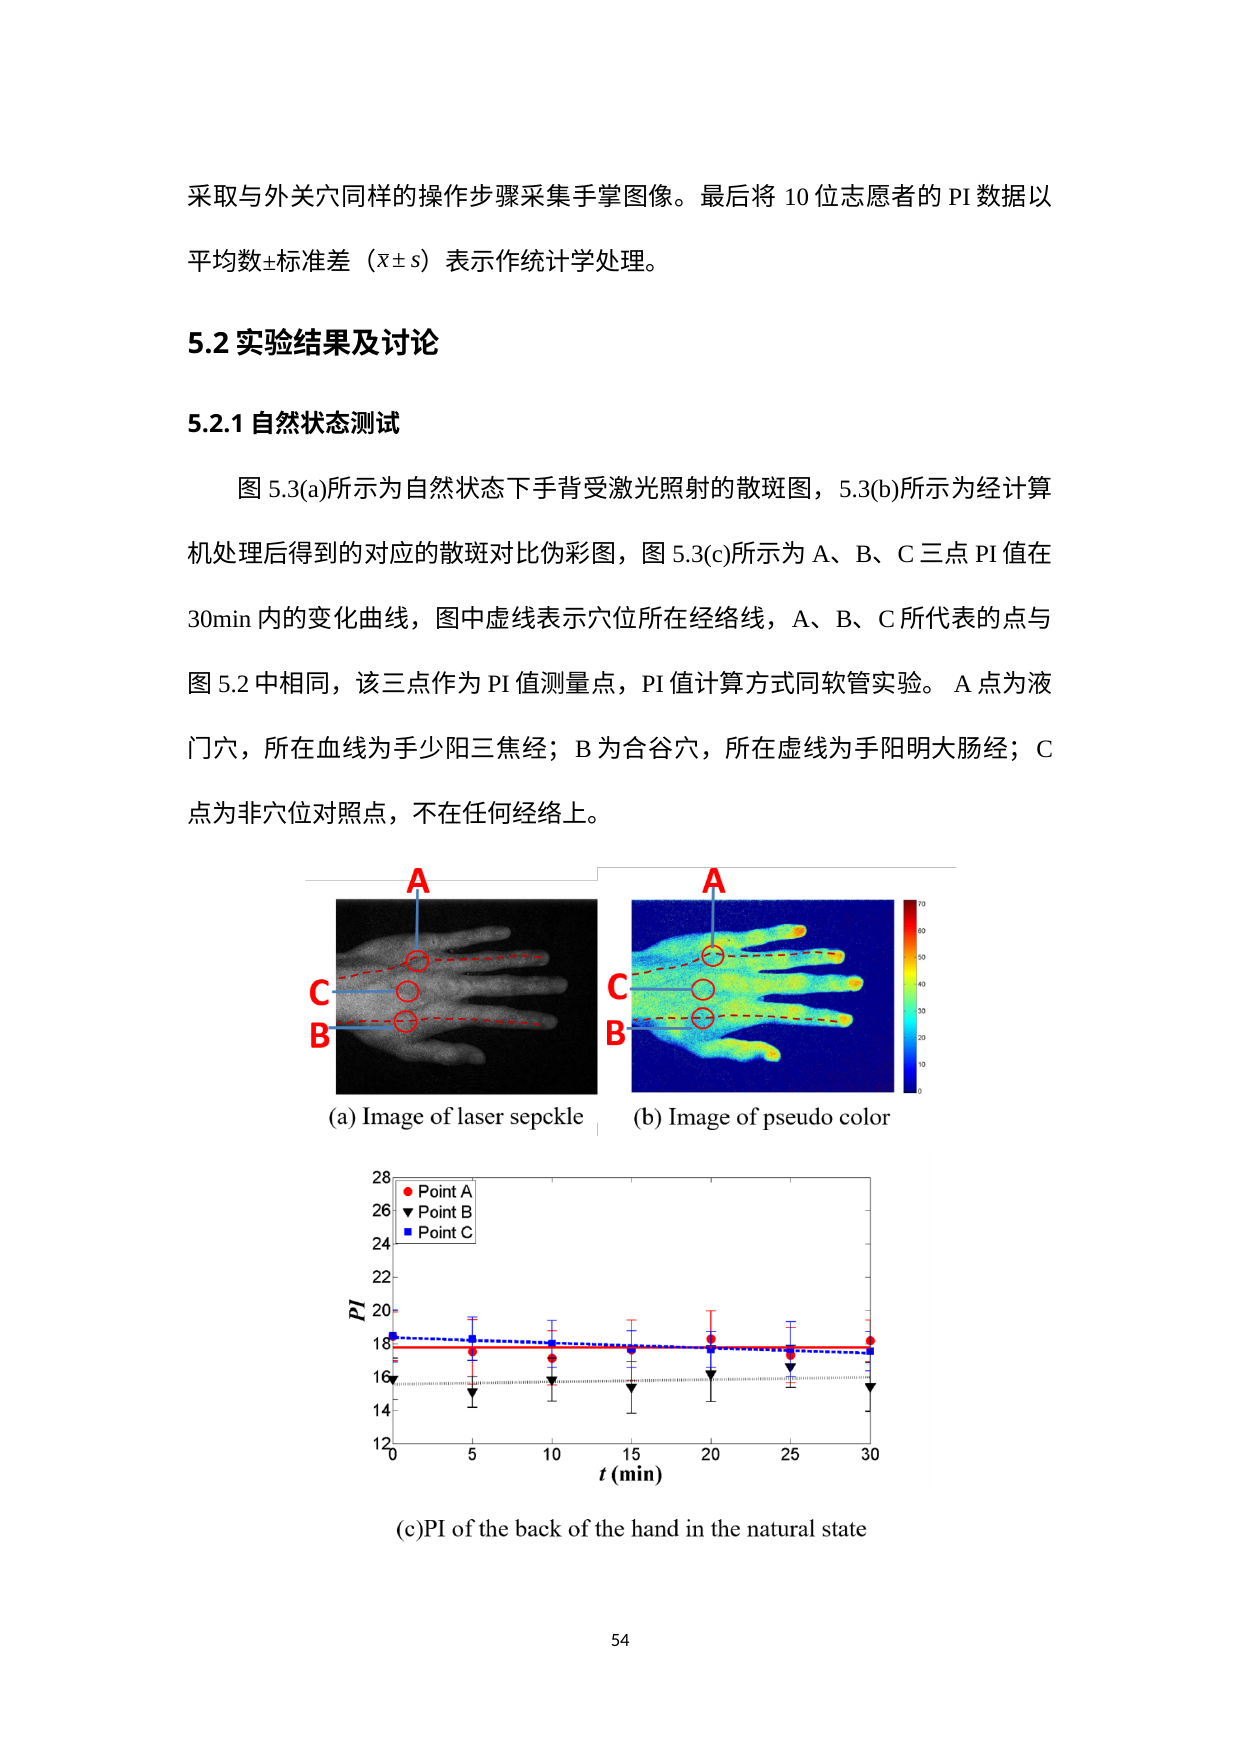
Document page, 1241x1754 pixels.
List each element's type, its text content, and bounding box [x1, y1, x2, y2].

text 5.2.1自然状态测试 [187, 389, 1053, 454]
picture [284, 844, 957, 1557]
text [187, 162, 1053, 292]
text 图5.3(a)所示为自然状态下手背受激光照射的散斑图，5.3(b)所示为经计算机处理后得到的对应的散斑对比伪彩图，图5.3(c)所示为A、B、C三点PI值在30min内的变化曲线，图中虚线表示穴位所在经络线，A、B、C所代表的点与图5.2中相同，该三点作为PI值测量点，PI值计算方式同软管实验。 A点为液门穴，所在血线为手少阳三焦经；B为合谷穴，所在虚线为手阳明大肠经；C点为非穴位对照点，不在任何经络上。 [187, 454, 1053, 844]
text 5.2实验结果及讨论 [187, 308, 1053, 373]
